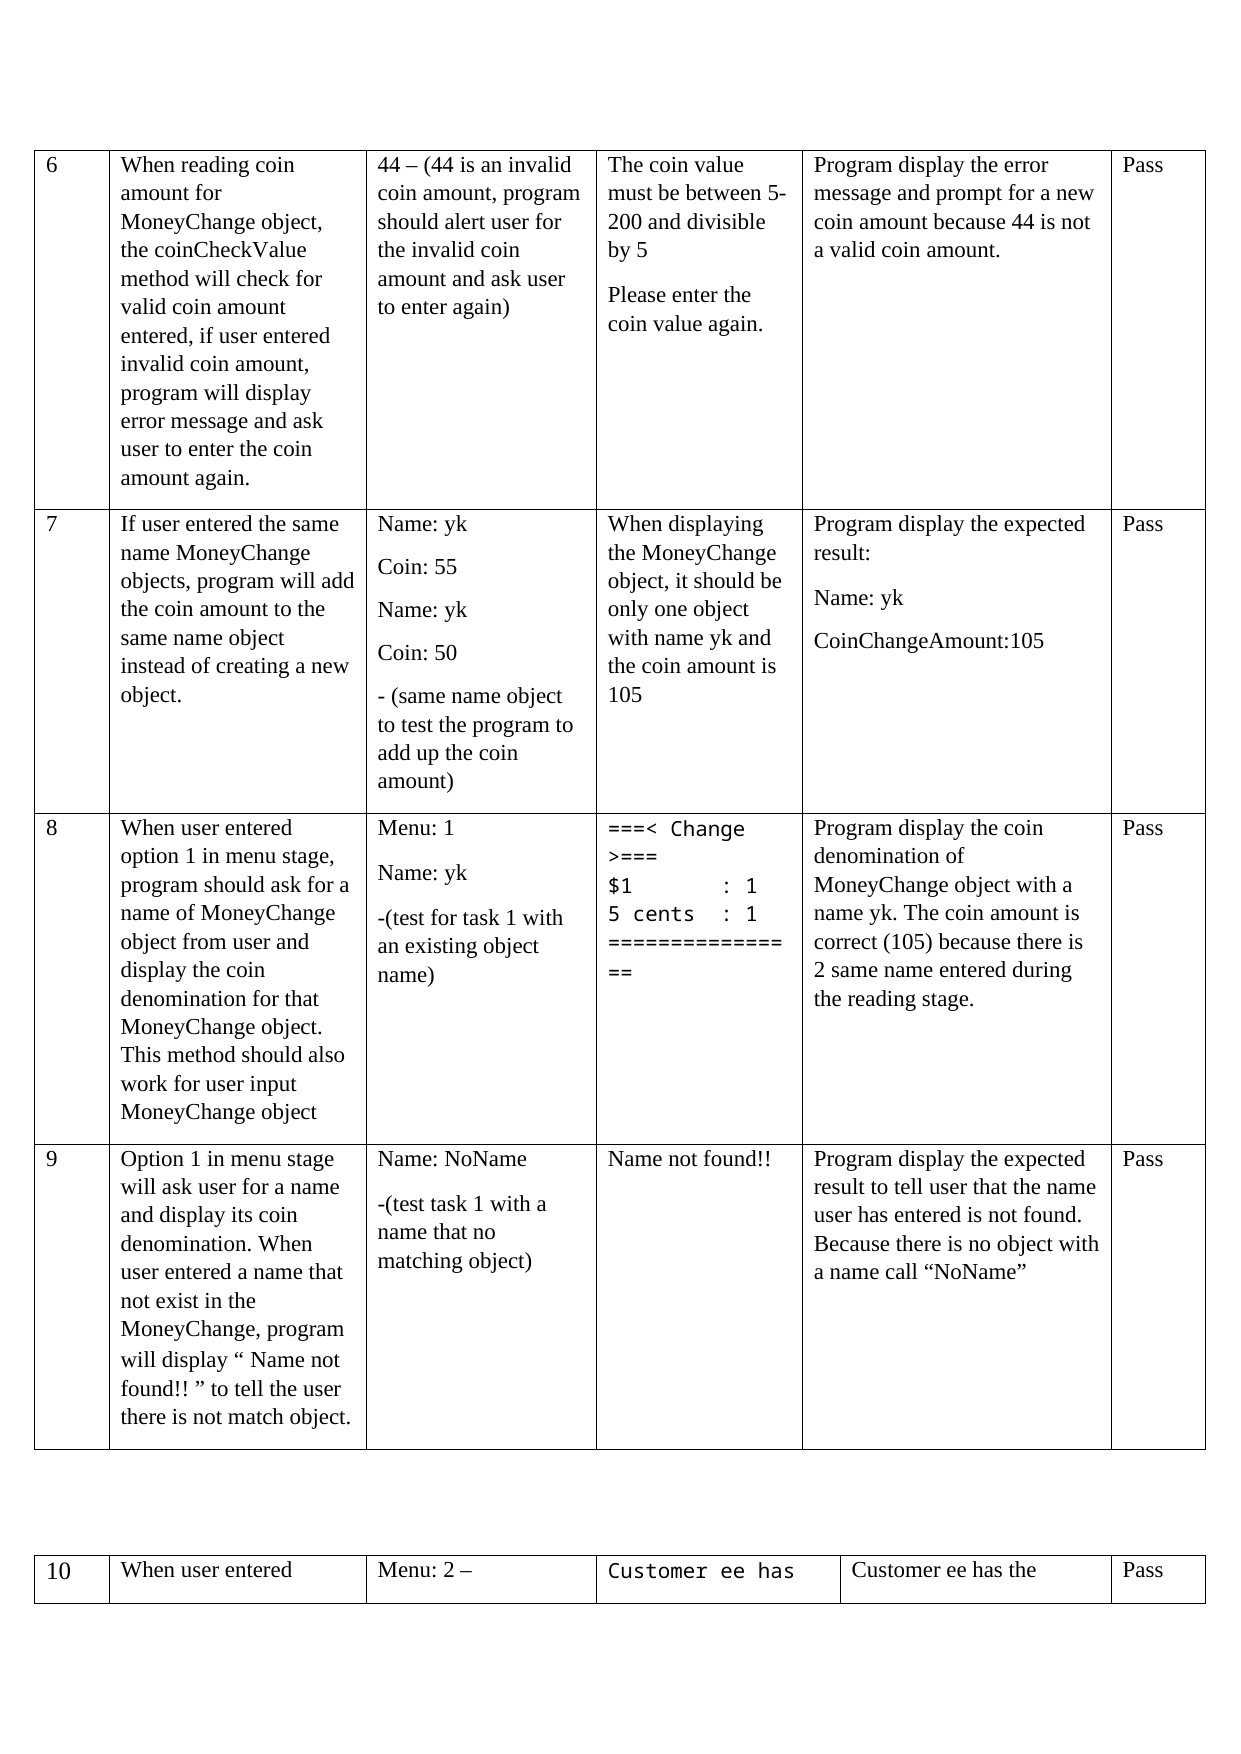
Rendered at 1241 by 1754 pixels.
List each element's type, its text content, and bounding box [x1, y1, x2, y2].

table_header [597, 1556, 840, 1603]
table_header Pass [1112, 151, 1205, 509]
table_cell 7 [35, 510, 109, 813]
table_cell Pass [1112, 510, 1205, 813]
table_header 10 [35, 1556, 109, 1603]
table_header When reading coin amount for MoneyChange object, the coinCheckValue method will check for valid coin amount entered, if user entered invalid coin amount, program will display error message and ask user to enter the coin amount again. [110, 151, 366, 509]
table_header 44 – (44 is an invalid coin amount, program should alert user for the invalid coin amount and ask user to enter again) [367, 151, 596, 509]
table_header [110, 1556, 366, 1603]
table_cell When user entered option 1 in menu stage, program should ask for a name of MoneyChange object from user and display the coin denomination for that MoneyChange object. This method should also work for user input MoneyChange object [110, 814, 366, 1144]
table_cell ===< Change >=== $1 : 1 5 cents : 1 ================ [597, 814, 802, 1144]
table_cell Pass [1112, 1145, 1205, 1448]
table_cell 8 [35, 814, 109, 1144]
table_cell Menu: 1 Name: yk -(test for task 1 with an existing object name) [367, 814, 596, 1144]
table_header Pass [1112, 1556, 1205, 1603]
table_cell Program display the expected result to tell user that the name user has entered is not found. Because there is no object with a name call “NoName” [803, 1145, 1111, 1448]
table_header Program display the error message and prompt for a new coin amount because 44 is not a valid coin amount. [803, 151, 1111, 509]
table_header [367, 1556, 596, 1603]
table_cell When displaying the MoneyChange object, it should be only one object with name yk and the coin amount is 105 [597, 510, 802, 813]
table_cell 9 [35, 1145, 109, 1448]
table_cell Program display the expected result: Name: yk CoinChangeAmount:105 [803, 510, 1111, 813]
table_header The coin value must be between 5-200 and divisible by 5 Please enter the coin value again. [597, 151, 802, 509]
table_cell Pass [1112, 814, 1205, 1144]
table_cell Name: NoName -(test task 1 with a name that no matching object) [367, 1145, 596, 1448]
table_cell Name not found!! [597, 1145, 802, 1448]
table_cell If user entered the same name MoneyChange objects, program will add the coin amount to the same name object instead of creating a new object. [110, 510, 366, 813]
table_header 6 [35, 151, 109, 509]
table_cell Option 1 in menu stage will ask user for a name and display its coin denomination. When user entered a name that not exist in the MoneyChange, program will display “ Name not found!! ” to tell the user there is not match object. [110, 1145, 366, 1448]
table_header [841, 1556, 1111, 1603]
table_cell Program display the coin denomination of MoneyChange object with a name yk. The coin amount is correct (105) because there is 2 same name entered during the reading stage. [803, 814, 1111, 1144]
table_cell Name: yk Coin: 55 Name: yk Coin: 50 - (same name object to test the program to add up the coin amount) [367, 510, 596, 813]
